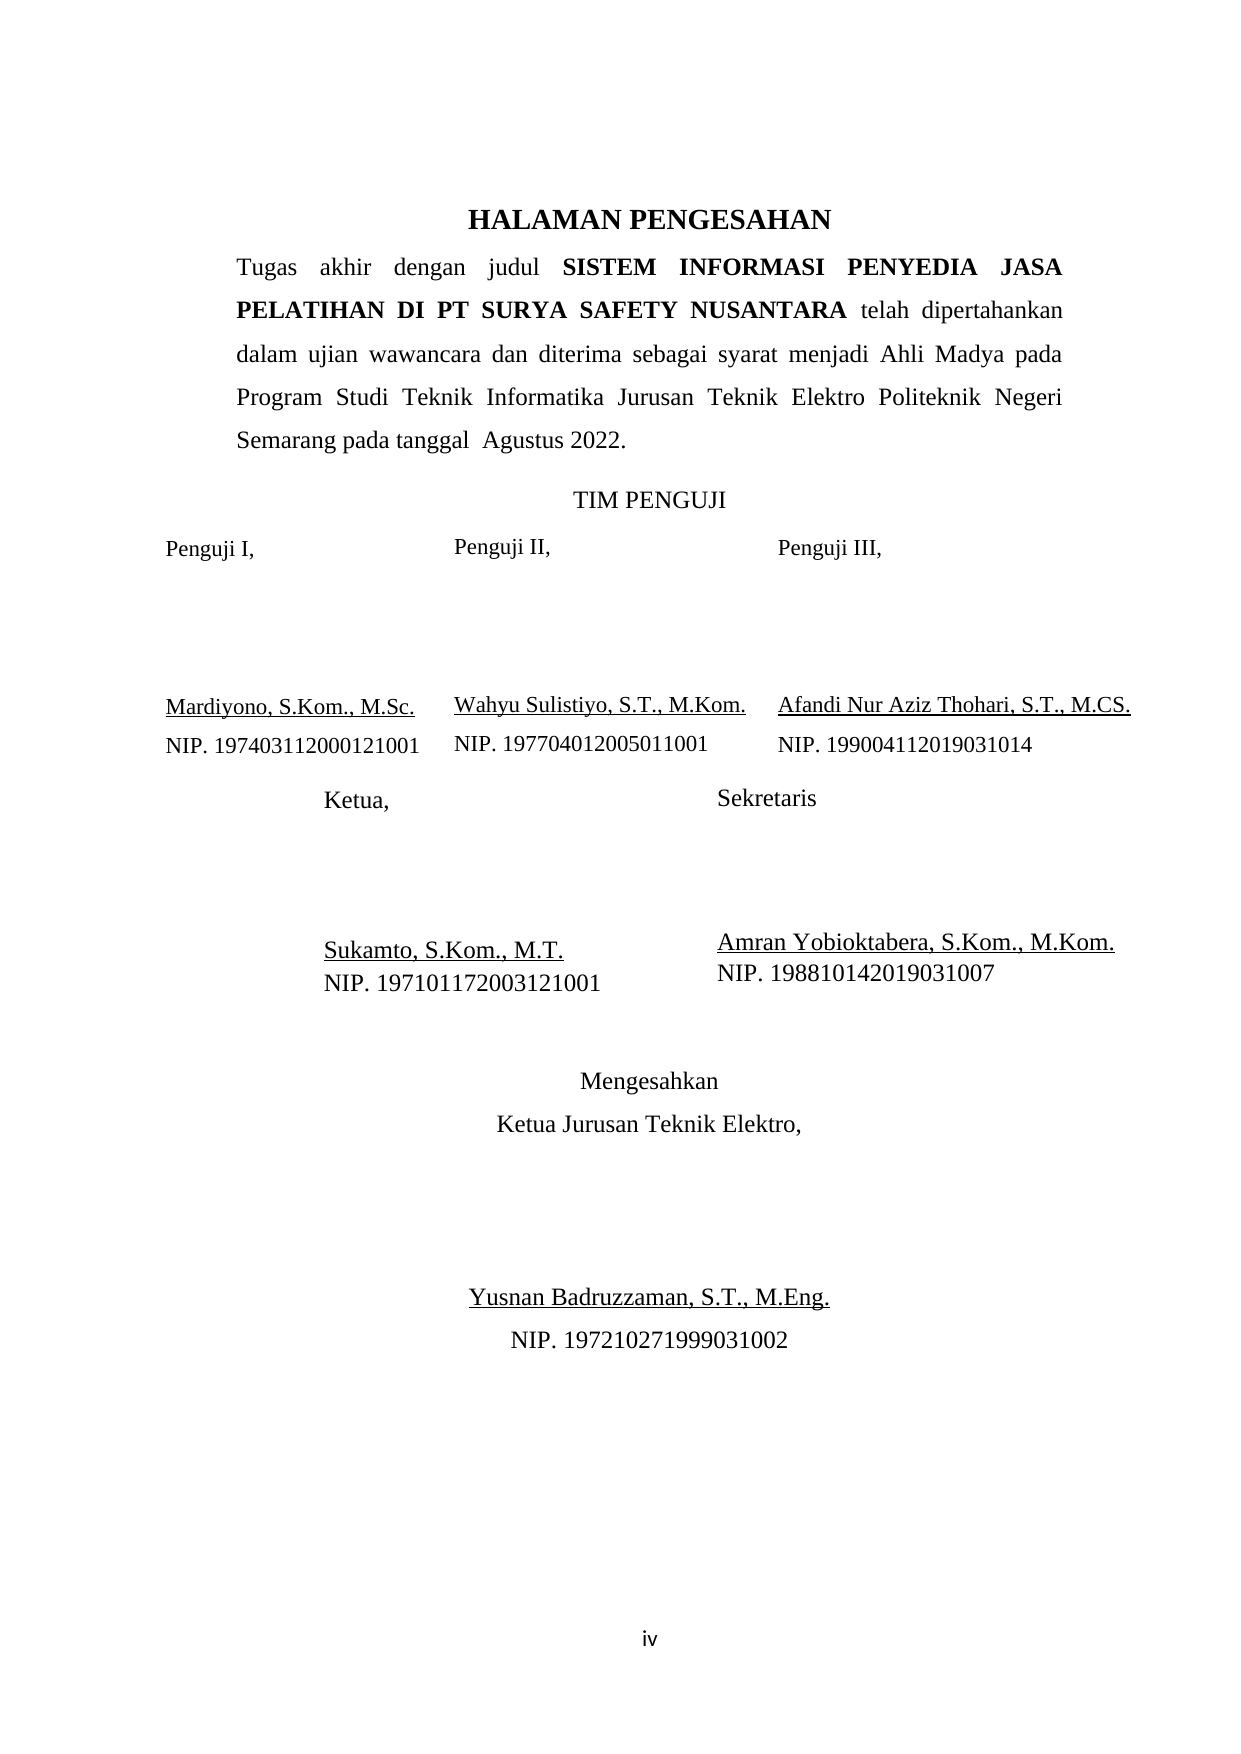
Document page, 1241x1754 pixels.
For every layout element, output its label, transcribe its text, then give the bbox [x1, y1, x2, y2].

text TIM PENGUJI [236, 485, 1063, 513]
subtitle HALAMAN PENGESAHAN [236, 202, 1063, 236]
table_header Mengesahkan Ketua Jurusan Teknik Elektro, Yusnan Badruzzaman, S.T., M.Eng. NIP. 197210271999031002 [236, 1023, 1062, 1367]
text Tugas akhir dengan judul SISTEM INFORMASI PENYEDIA JASA PELATIHAN DI PT SURYA SAFETY NUSANTARA telah dipertahankan dalam ujian wawancara dan diterima sebagai syarat menjadi Ahli Madya pada Program Studi Teknik Informatika Jurusan Teknik Elektro Politeknik Negeri Semarang pada tanggal Agustus 2022. [236, 252, 1063, 454]
